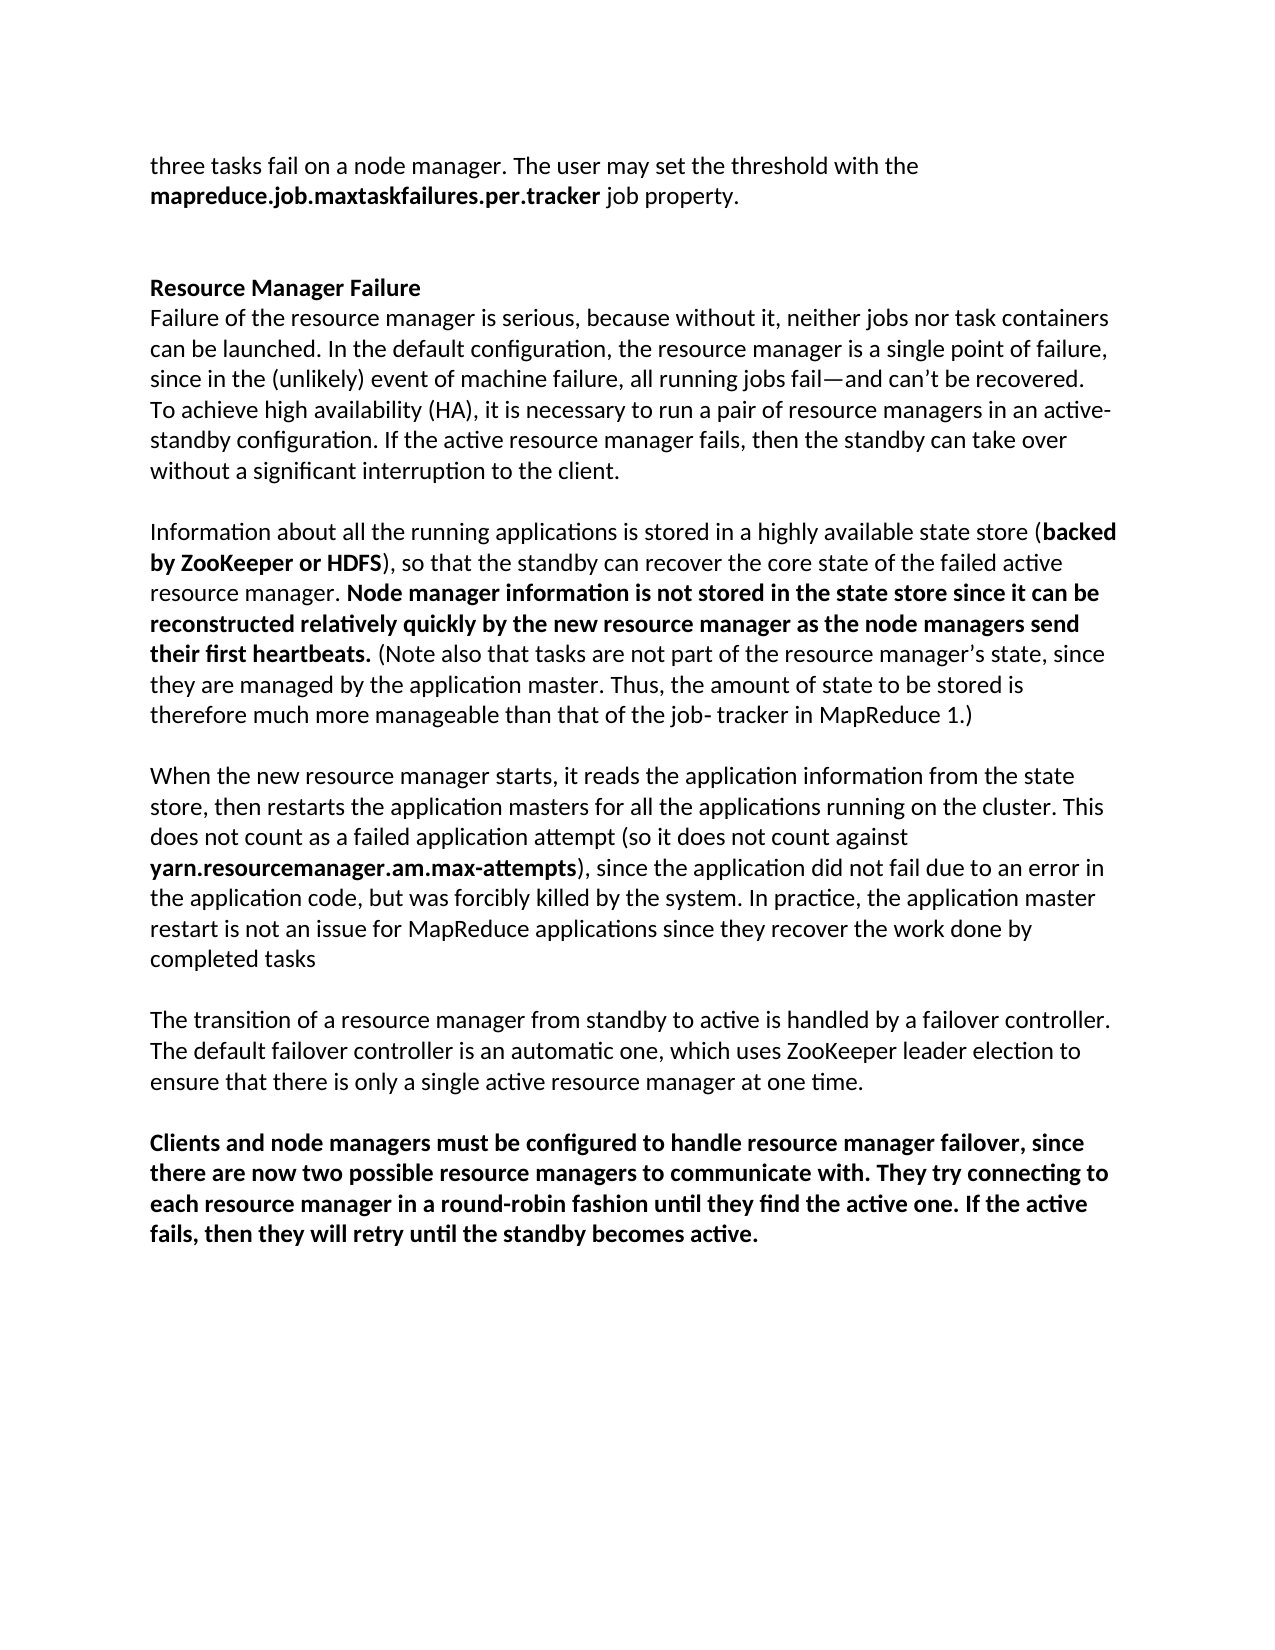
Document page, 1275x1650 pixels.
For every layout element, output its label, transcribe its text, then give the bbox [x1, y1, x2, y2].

text Failure of the resource manager is serious, because without it, neither jobs nor task containers can be launched. In the default configuration, the resource manager is a single point of failure, since in the (unlikely) event of machine failure, all running jobs fail—and can’t be recovered. [150, 303, 1125, 394]
text Resource Manager Failure [150, 272, 1125, 303]
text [150, 150, 1125, 211]
text Information about all the running applications is stored in a highly available state store (backed by ZooKeeper or HDFS), so that the standby can recover the core state of the failed active resource manager. Node manager information is not stored in the state store since it can be reconstructed relatively quickly by the new resource manager as the node managers send their first heartbeats. (Note also that tasks are not part of the resource manager’s state, since they are managed by the application master. Thus, the amount of state to be stored is therefore much more manageable than that of the job‐ tracker in MapReduce 1.) [150, 516, 1125, 730]
text To achieve high availability (HA), it is necessary to run a pair of resource managers in an active-standby configuration. If the active resource manager fails, then the standby can take over without a significant interruption to the client. [150, 394, 1125, 486]
text When the new resource manager starts, it reads the application information from the state store, then restarts the application masters for all the applications running on the cluster. This does not count as a failed application attempt (so it does not count against yarn.resourcemanager.am.max-attempts), since the application did not fail due to an error in the application code, but was forcibly killed by the system. In practice, the application master restart is not an issue for MapReduce applications since they recover the work done by completed tasks [150, 760, 1125, 974]
text Clients and node managers must be configured to handle resource manager failover, since there are now two possible resource managers to communicate with. They try connecting to each resource manager in a round-robin fashion until they find the active one. If the active fails, then they will retry until the standby becomes active. [150, 1127, 1125, 1249]
text The transition of a resource manager from standby to active is handled by a failover controller. The default failover controller is an automatic one, which uses ZooKeeper leader election to ensure that there is only a single active resource manager at one time. [150, 1004, 1125, 1096]
